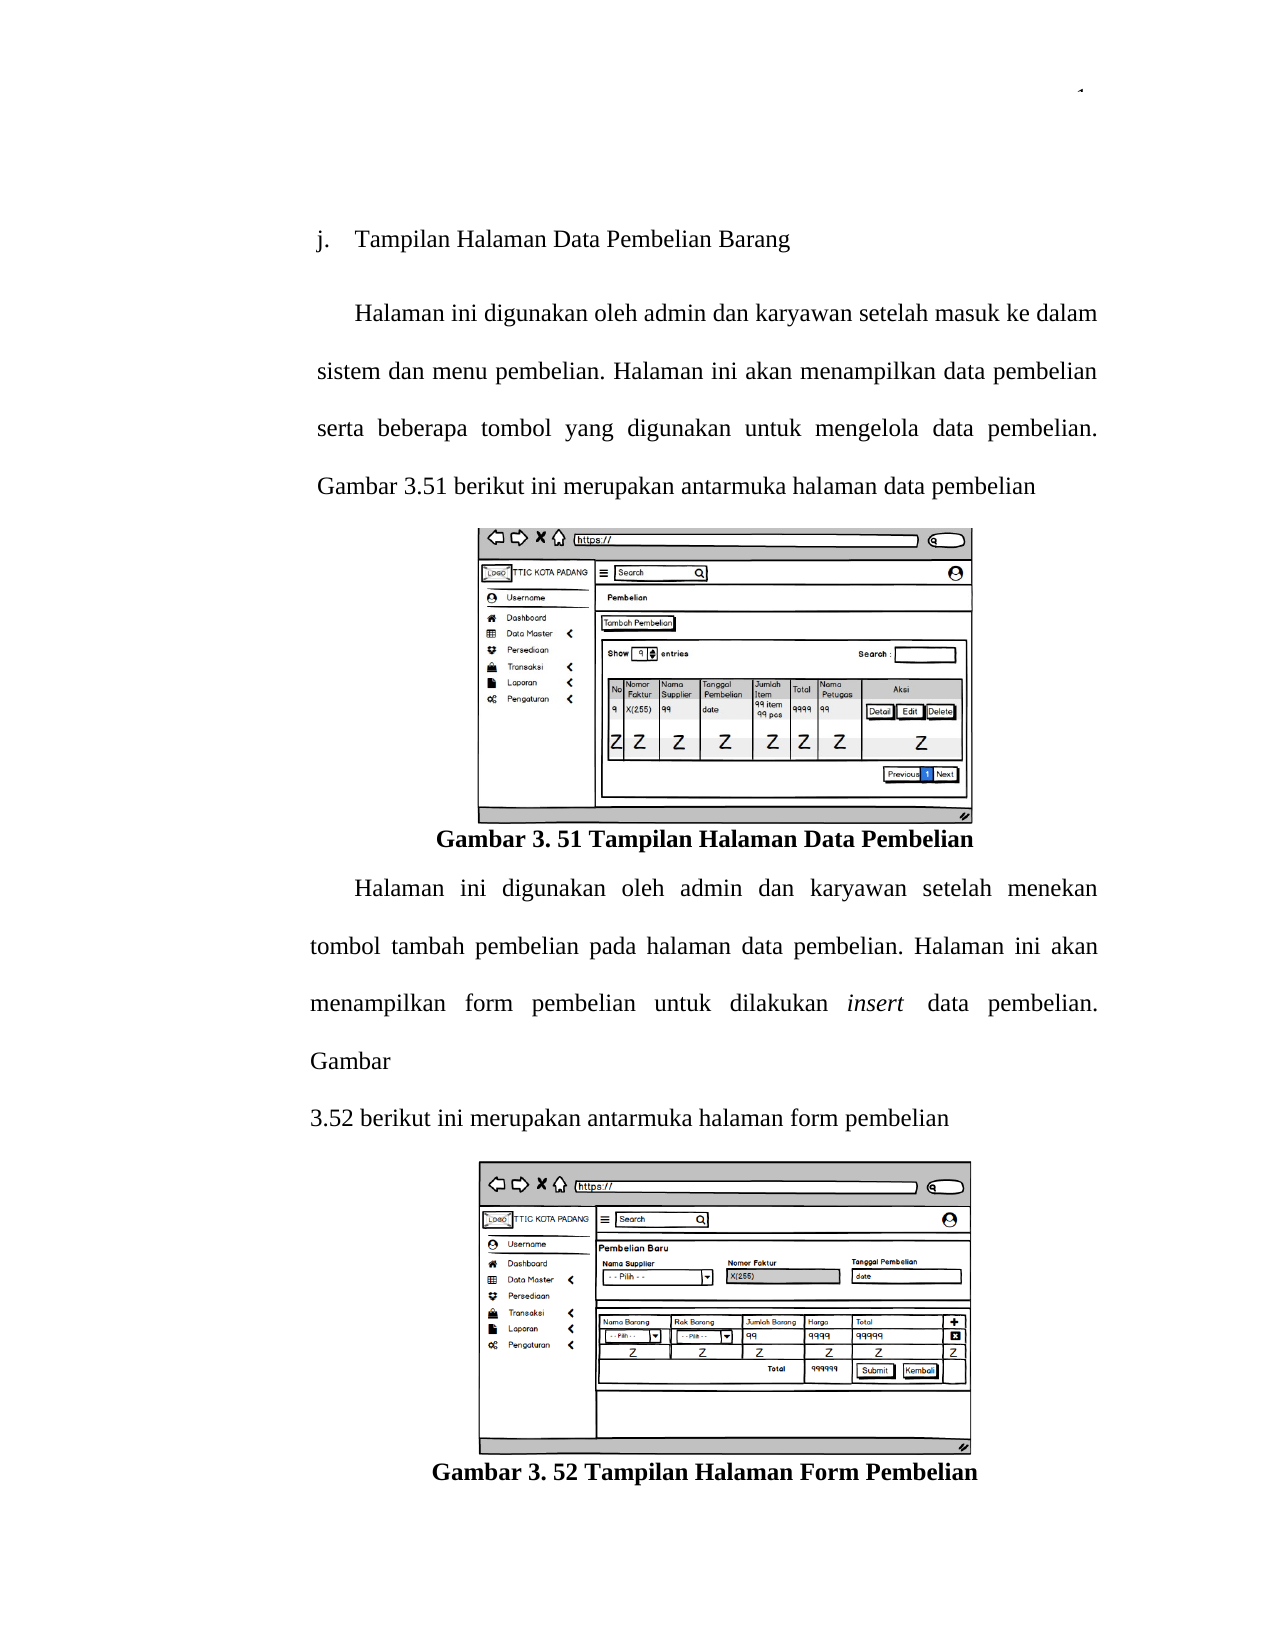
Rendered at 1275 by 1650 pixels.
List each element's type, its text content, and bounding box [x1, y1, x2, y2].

list Tampilan Halaman Data Pembelian Barang [317, 224, 1198, 253]
subtitle Gambar 3. 51 Tampilan Halaman Data Pembelian [436, 824, 1198, 853]
text Halaman ini digunakan oleh admin dan karyawan setelah masuk ke dalam sistem dan menu pembelian. Halaman ini akan menampilkan data pembelian serta beberapa tombol yang digunakan untuk mengelola data pembelian. Gambar 3.51 berikut ini merupakan antarmuka halaman data pembelian [317, 298, 1098, 500]
text 3.52 berikut ini merupakan antarmuka halaman form pembelian [310, 1103, 1198, 1132]
picture [478, 1161, 972, 1455]
picture [477, 528, 973, 824]
text Halaman ini digunakan oleh admin dan karyawan setelah menekan tombol tambah pembelian pada halaman data pembelian. Halaman ini akan menampilkan form pembelian untuk dilakukan insert data pembelian. Gambar [310, 873, 1098, 1074]
